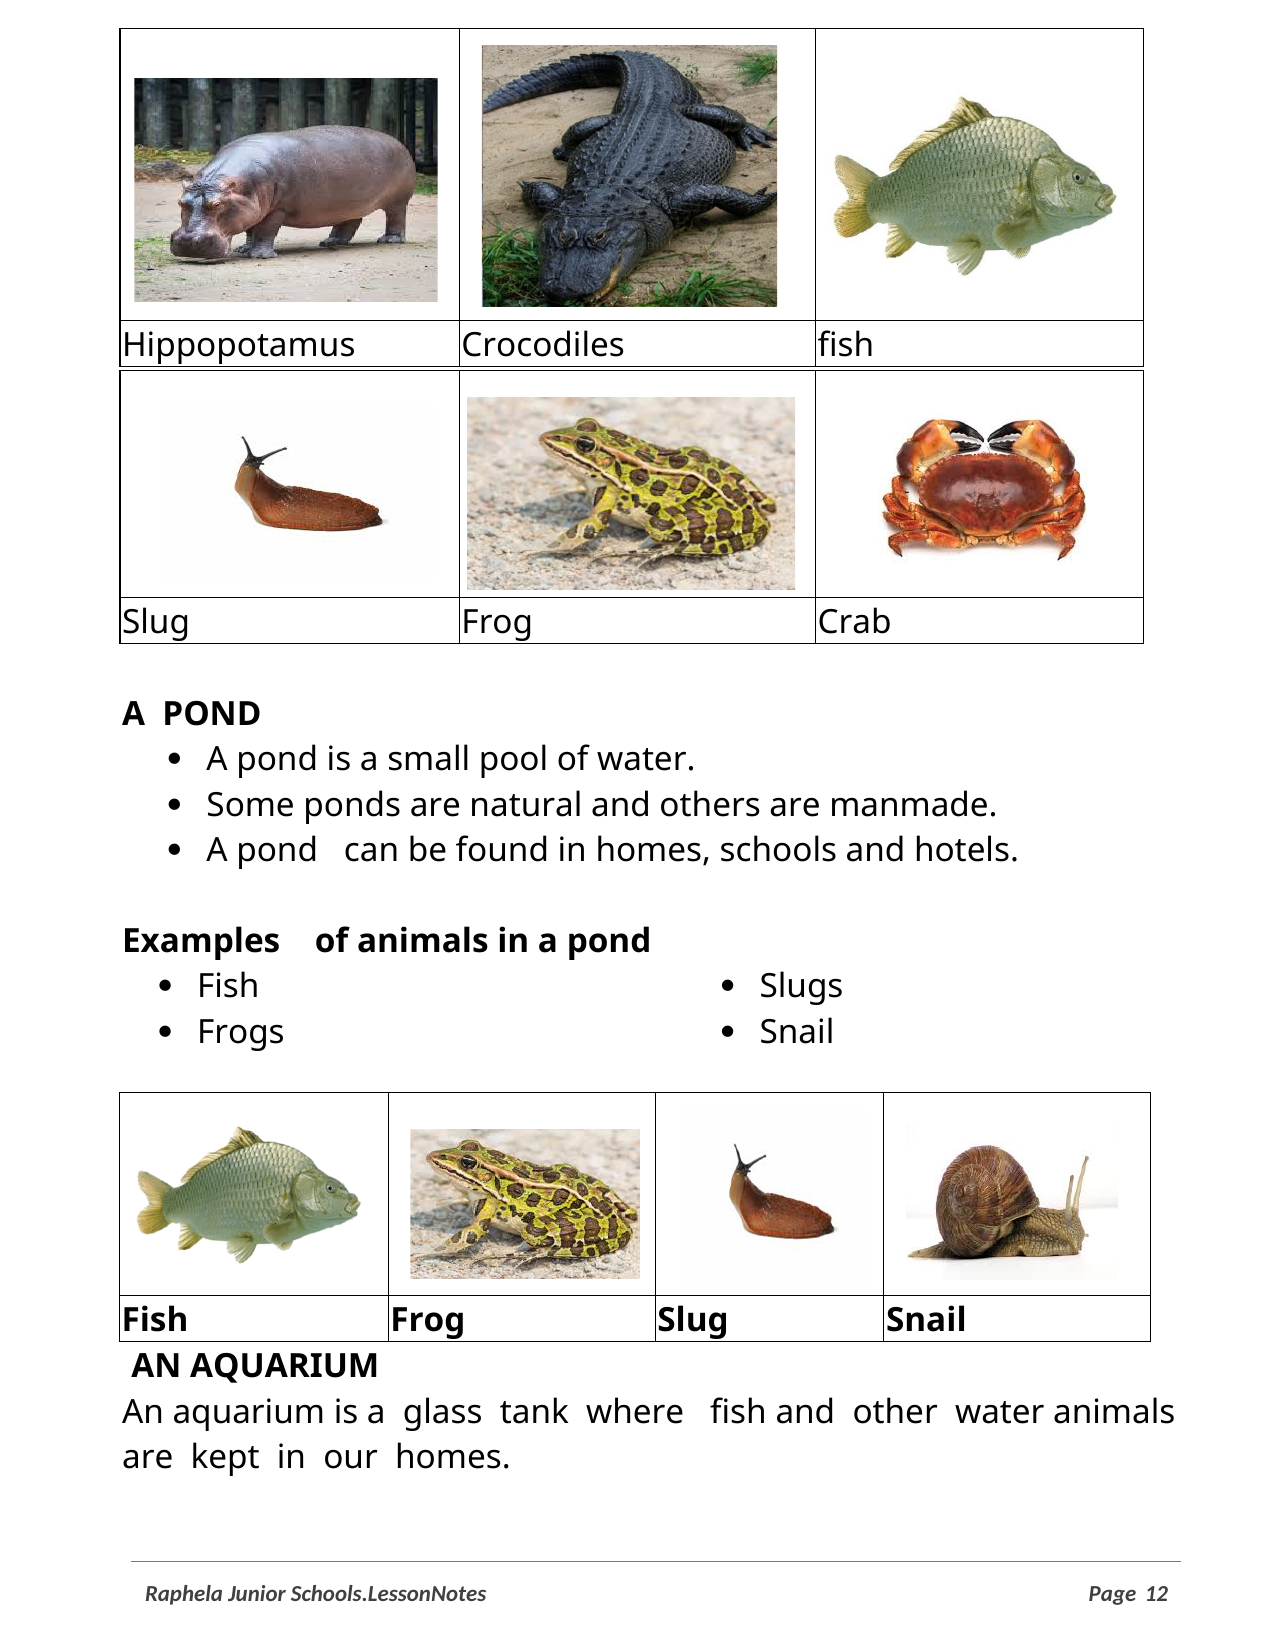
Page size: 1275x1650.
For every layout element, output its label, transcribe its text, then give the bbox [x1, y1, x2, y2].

table_cell Frog [460, 598, 815, 643]
table_cell Slug [121, 598, 459, 643]
text Examples of animals in a pond [122, 917, 1181, 962]
picture [130, 1120, 366, 1269]
table_header [121, 371, 459, 597]
list A pond can be found in homes, schools and hotels. [169, 826, 1181, 871]
table_cell Crab [816, 598, 1143, 643]
table_cell fish [816, 321, 1143, 366]
table_cell Slug [656, 1296, 883, 1341]
list Snail [722, 1007, 1181, 1053]
list Some ponds are natural and others are manmade. [169, 780, 1181, 826]
list Frogs [159, 1007, 619, 1053]
text A POND [122, 689, 1181, 735]
table_header [121, 29, 459, 319]
table_header [460, 371, 815, 597]
picture [849, 402, 1116, 567]
text AN AQUARIUM [131, 1234, 1181, 1388]
table_cell Fish [120, 1296, 388, 1341]
list Slugs [722, 962, 1181, 1007]
table_cell Hippopotamus [121, 321, 459, 366]
picture [410, 1129, 640, 1279]
table_header [656, 1093, 883, 1295]
picture [678, 1110, 871, 1292]
list Fish [159, 962, 619, 1007]
picture [162, 402, 435, 583]
table_header [884, 1093, 1150, 1295]
table_header [816, 371, 1143, 597]
table_cell Snail [884, 1296, 1150, 1341]
table_header [389, 1093, 655, 1295]
table_cell Frog [389, 1296, 655, 1341]
picture [905, 1123, 1119, 1280]
picture [825, 87, 1123, 283]
list A pond is a small pool of water. [169, 735, 1181, 780]
table_header [120, 1093, 388, 1295]
table_header [816, 29, 1143, 319]
picture [467, 397, 796, 590]
picture [481, 45, 778, 307]
picture [134, 78, 438, 302]
table_header [460, 29, 815, 319]
table_cell Crocodiles [460, 321, 815, 366]
text An aquarium is a glass tank where fish and other water animals are kept in our homes. [122, 1388, 1181, 1478]
